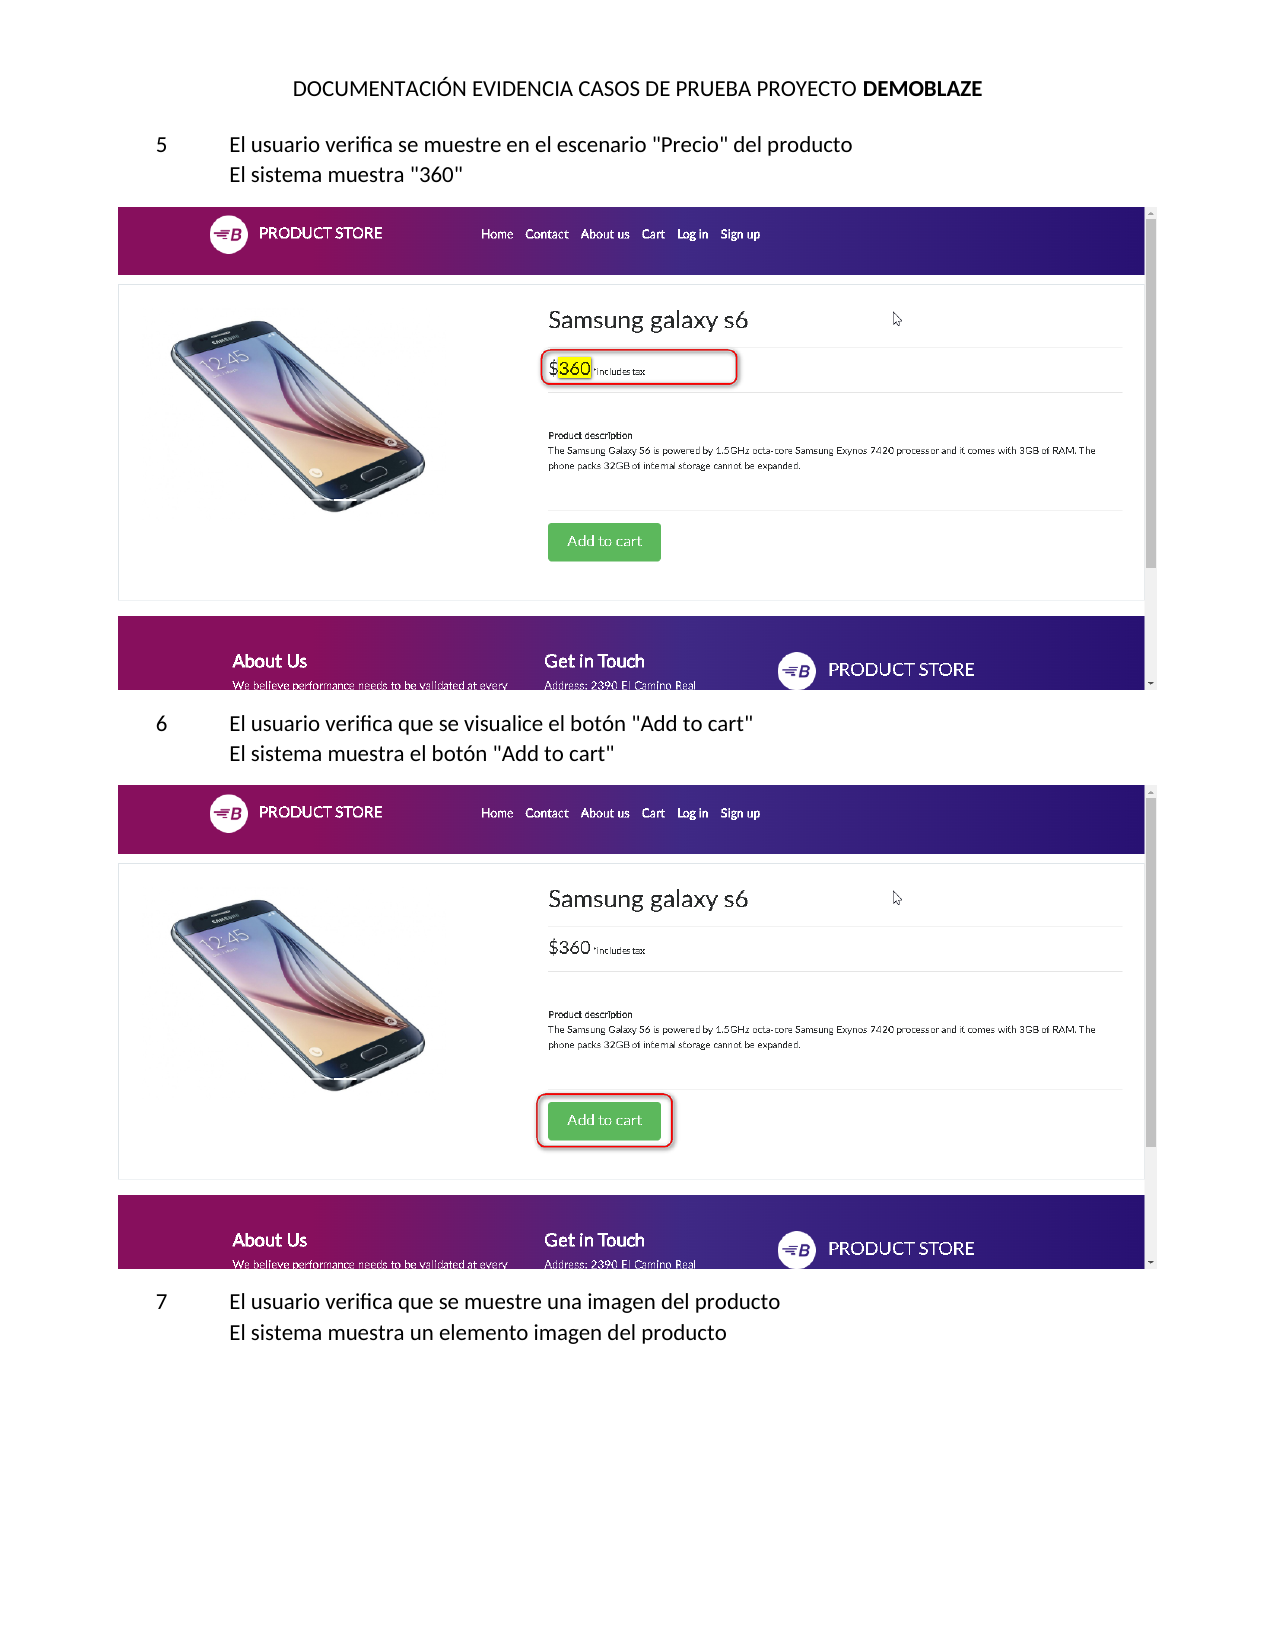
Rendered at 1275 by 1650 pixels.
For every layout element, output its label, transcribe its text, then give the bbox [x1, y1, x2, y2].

list El usuario verifica que se muestre una imagen del producto [156, 1287, 1157, 1315]
picture [118, 207, 1157, 690]
list El sistema muestra el botón "Add to cart" [229, 739, 1157, 767]
list El usuario verifica que se visualice el botón "Add to cart" [156, 709, 1157, 737]
list El sistema muestra un elemento imagen del producto [229, 1318, 1157, 1346]
list El usuario verifica se muestre en el escenario "Precio" del producto [156, 130, 1157, 158]
picture [118, 785, 1157, 1269]
list El sistema muestra "360" [229, 160, 1157, 188]
